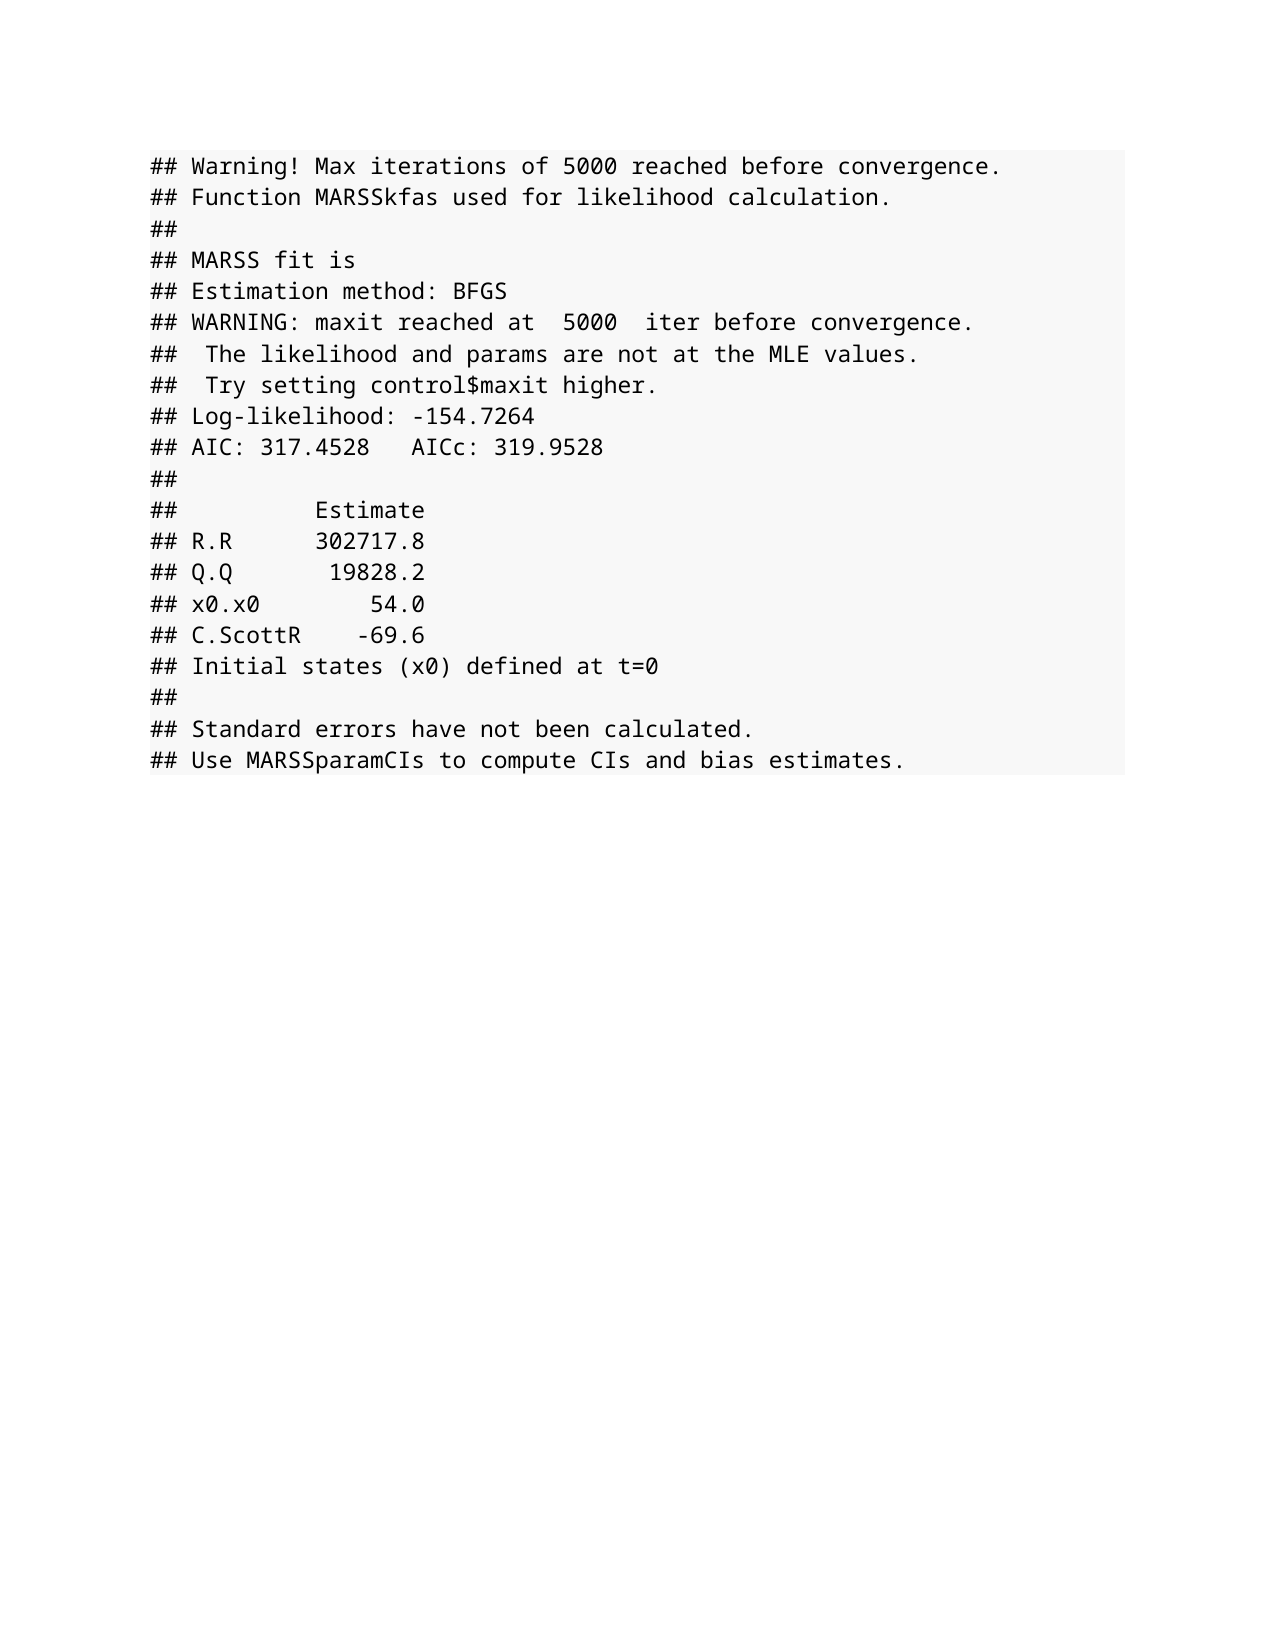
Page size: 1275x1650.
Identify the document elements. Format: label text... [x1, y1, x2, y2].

text ## Warning! Max iterations of 5000 reached before convergence. ## Function MARSSkfas used for likelihood calculation. ## ## MARSS fit is ## Estimation method: BFGS ## WARNING: maxit reached at 5000 iter before convergence. ## The likelihood and params are not at the MLE values. ## Try setting control$maxit higher. ## Log-likelihood: -154.7264 ## AIC: 317.4528 AICc: 319.9528 ## ## Estimate ## R.R 302717.8 ## Q.Q 19828.2 ## x0.x0 54.0 ## C.ScottR -69.6 ## Initial states (x0) defined at t=0 ## ## Standard errors have not been calculated. ## Use MARSSparamCIs to compute CIs and bias estimates. [150, 150, 1125, 775]
